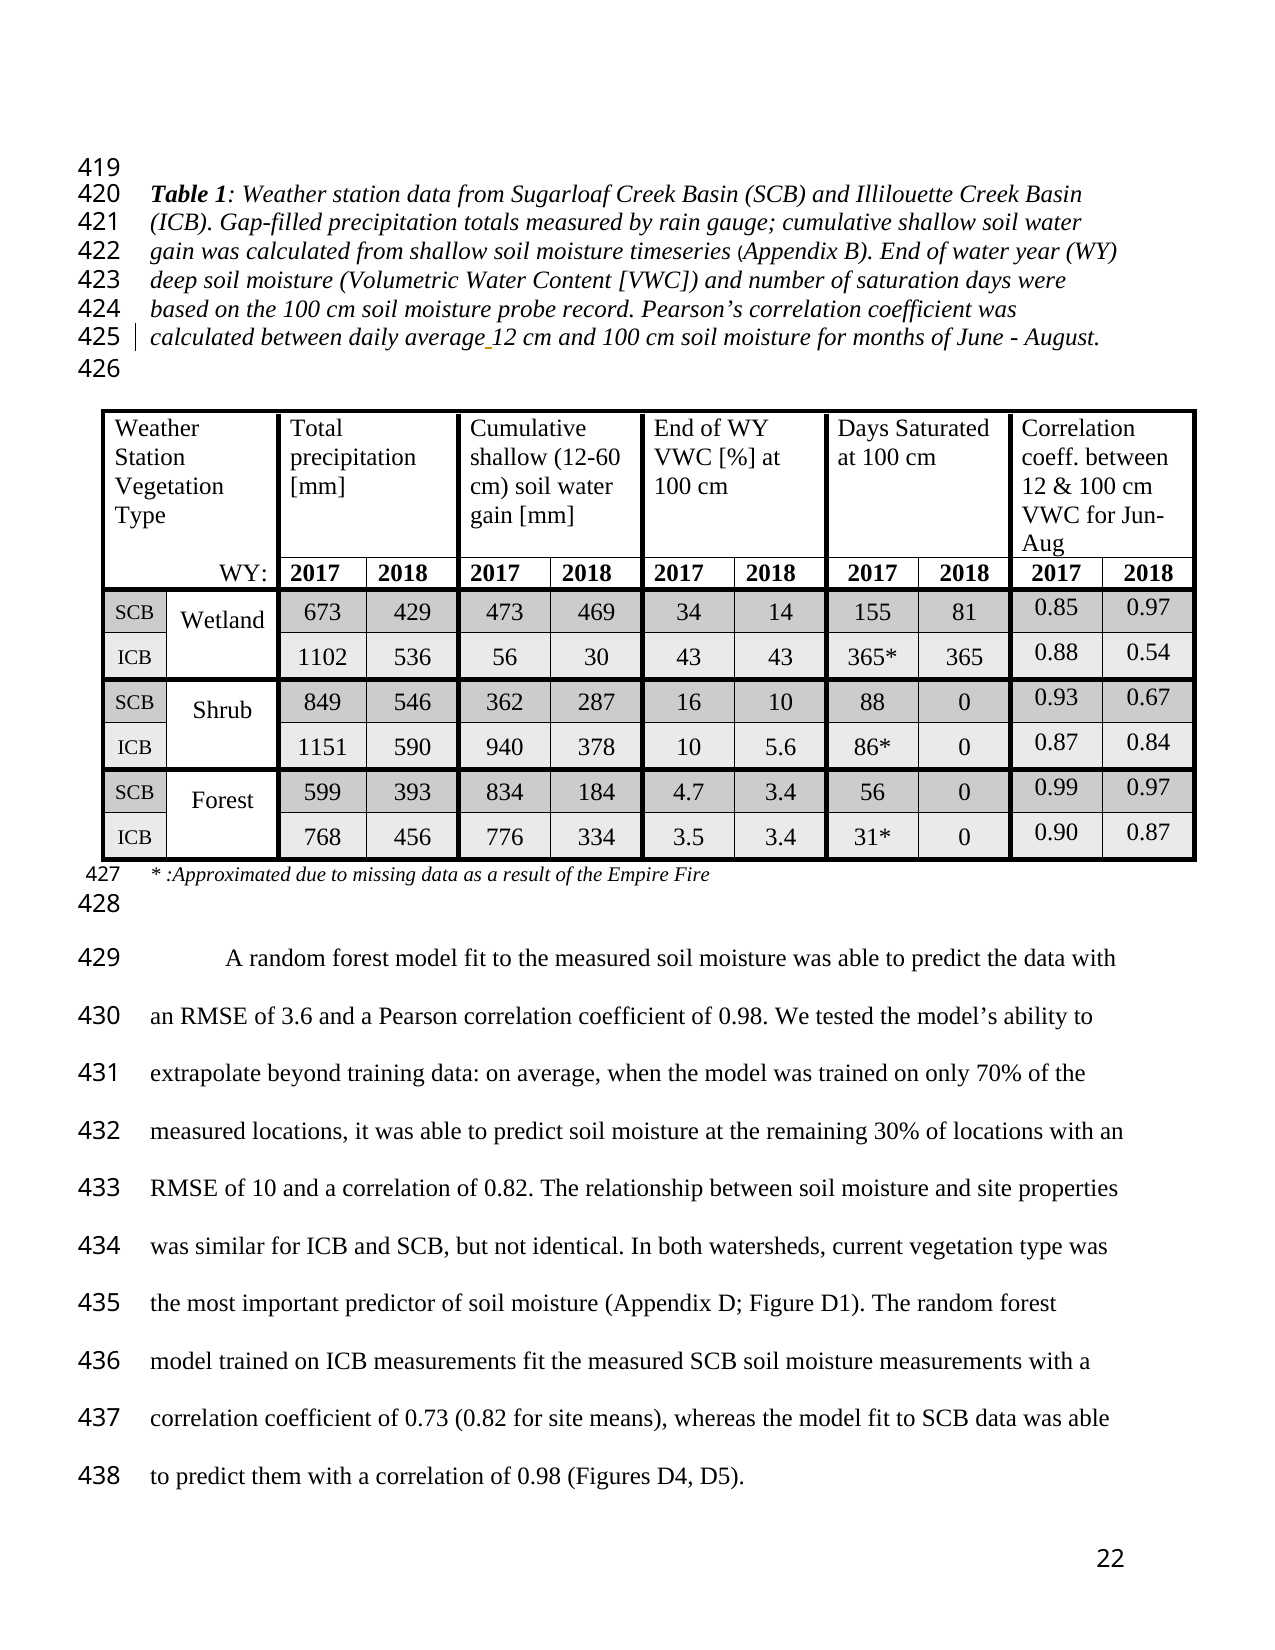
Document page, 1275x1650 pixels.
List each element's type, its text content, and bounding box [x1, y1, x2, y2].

table_cell 0.67 [1103, 682, 1192, 722]
table_cell Forest [167, 772, 276, 857]
table_cell 88 [829, 682, 918, 722]
table_cell 1151 [281, 723, 366, 767]
table_cell 429 [367, 592, 456, 632]
table_cell 673 [281, 592, 366, 632]
table_header Weather Station Vegetation Type [105, 413, 279, 557]
table_cell 43 [645, 633, 734, 677]
table_cell 0 [919, 813, 1008, 857]
table_cell 0.93 [1013, 682, 1102, 722]
table_cell SCB [105, 592, 166, 632]
table_cell 362 [461, 682, 550, 722]
table_header Cumulative shallow (12-60 cm) soil water gain [mm] [461, 413, 642, 557]
table_cell 365 [919, 633, 1008, 677]
table_cell 378 [551, 723, 640, 767]
table_cell 0.54 [1103, 633, 1192, 677]
text * :Approximated due to missing data as a result of the Empire Fire [150, 862, 1125, 886]
table_cell 0.84 [1103, 723, 1192, 767]
table_cell 2017 [461, 558, 550, 587]
table_cell 0.97 [1103, 772, 1192, 812]
table_cell 30 [551, 633, 640, 677]
table_cell 1102 [281, 633, 366, 677]
table_header End of WY VWC [%] at 100 cm [645, 413, 826, 557]
table_cell 393 [367, 772, 456, 812]
table_cell 86* [829, 723, 918, 767]
table_cell 2017 [1013, 558, 1102, 587]
table_cell 56 [461, 633, 550, 677]
text Table 1: Weather station data from Sugarloaf Creek Basin (SCB) and Illilouette Creek Basin (ICB). Gap-filled precipitation totals measured by rain gauge; cumulative shallow soil water gain was calculated from shallow soil moisture timeseries (Appendix B). End of water year (WY) deep soil moisture (Volumetric Water Content [VWC]) and number of saturation days were based on the 100 cm soil moisture probe record. Pearson’s correlation coefficient was calculated between daily average12 cm and 100 cm soil moisture for months of June - August. [150, 179, 1125, 351]
table_cell ICB [105, 813, 166, 857]
table_cell 2017 [281, 558, 366, 587]
table_cell 0.88 [1013, 633, 1102, 677]
table_cell 2018 [1103, 558, 1192, 587]
table_cell 16 [645, 682, 734, 722]
table_cell 599 [281, 772, 366, 812]
table_cell 2018 [919, 558, 1008, 587]
table_cell 456 [367, 813, 456, 857]
table_cell 4.7 [645, 772, 734, 812]
table_cell 546 [367, 682, 456, 722]
table_cell 287 [551, 682, 640, 722]
table_cell 768 [281, 813, 366, 857]
table_cell 34 [645, 592, 734, 632]
table_cell ICB [105, 723, 166, 767]
table_cell 2017 [645, 558, 734, 587]
table_cell 0.90 [1013, 813, 1102, 857]
table_header Correlation coeff. between 12 & 100 cm VWC for Jun-Aug [1013, 413, 1192, 557]
table_cell 834 [461, 772, 550, 812]
table_cell 940 [461, 723, 550, 767]
table_cell 10 [735, 682, 824, 722]
table_cell 469 [551, 592, 640, 632]
table_cell 56 [829, 772, 918, 812]
table_cell 0.97 [1103, 592, 1192, 632]
table_cell 10 [645, 723, 734, 767]
table_cell Shrub [167, 682, 276, 767]
table_cell 0.85 [1013, 592, 1102, 632]
table_cell Wetland [167, 592, 276, 677]
table_cell 473 [461, 592, 550, 632]
table_cell 184 [551, 772, 640, 812]
table_cell 14 [735, 592, 824, 632]
table_cell 334 [551, 813, 640, 857]
table_cell 31* [829, 813, 918, 857]
table_cell SCB [105, 682, 166, 722]
table_cell ICB [105, 633, 166, 677]
table_cell 0.87 [1103, 813, 1192, 857]
table_cell WY: [105, 557, 276, 587]
table_cell SCB [105, 772, 166, 812]
table_cell 590 [367, 723, 456, 767]
table_header Days Saturated at 100 cm [829, 413, 1010, 557]
table_cell 43 [735, 633, 824, 677]
table_cell 5.6 [735, 723, 824, 767]
table_cell 2017 [829, 558, 918, 587]
table_cell 155 [829, 592, 918, 632]
table_cell 0 [919, 682, 1008, 722]
text A random forest model fit to the measured soil moisture was able to predict the data with an RMSE of 3.6 and a Pearson correlation coefficient of 0.98. We tested the model’s ability to extrapolate beyond training data: on average, when the model was trained on only 70% of the measured locations, it was able to predict soil moisture at the remaining 30% of locations with an RMSE of 10 and a correlation of 0.82. The relationship between soil moisture and site properties was similar for ICB and SCB, but not identical. In both watersheds, current vegetation type was the most important predictor of soil moisture (Appendix D; Figure D1). The random forest model trained on ICB measurements fit the measured SCB soil moisture measurements with a correlation coefficient of 0.73 (0.82 for site means), whereas the model fit to SCB data was able to predict them with a correlation of 0.98 (Figures D4, D5). [150, 943, 1125, 1489]
table_cell 849 [281, 682, 366, 722]
table_cell 536 [367, 633, 456, 677]
table_cell 0 [919, 772, 1008, 812]
table_cell 0 [919, 723, 1008, 767]
table_cell 2018 [551, 558, 640, 587]
table_cell 0.87 [1013, 723, 1102, 767]
table_cell 2018 [735, 558, 824, 587]
table_cell 2018 [367, 558, 456, 587]
table_cell 3.4 [735, 813, 824, 857]
table_cell 3.5 [645, 813, 734, 857]
table_cell 776 [461, 813, 550, 857]
table_cell 3.4 [735, 772, 824, 812]
table_cell 81 [919, 592, 1008, 632]
table_cell 0.99 [1013, 772, 1102, 812]
table_header Total precipitation [mm] [281, 413, 458, 557]
table_cell 365* [829, 633, 918, 677]
